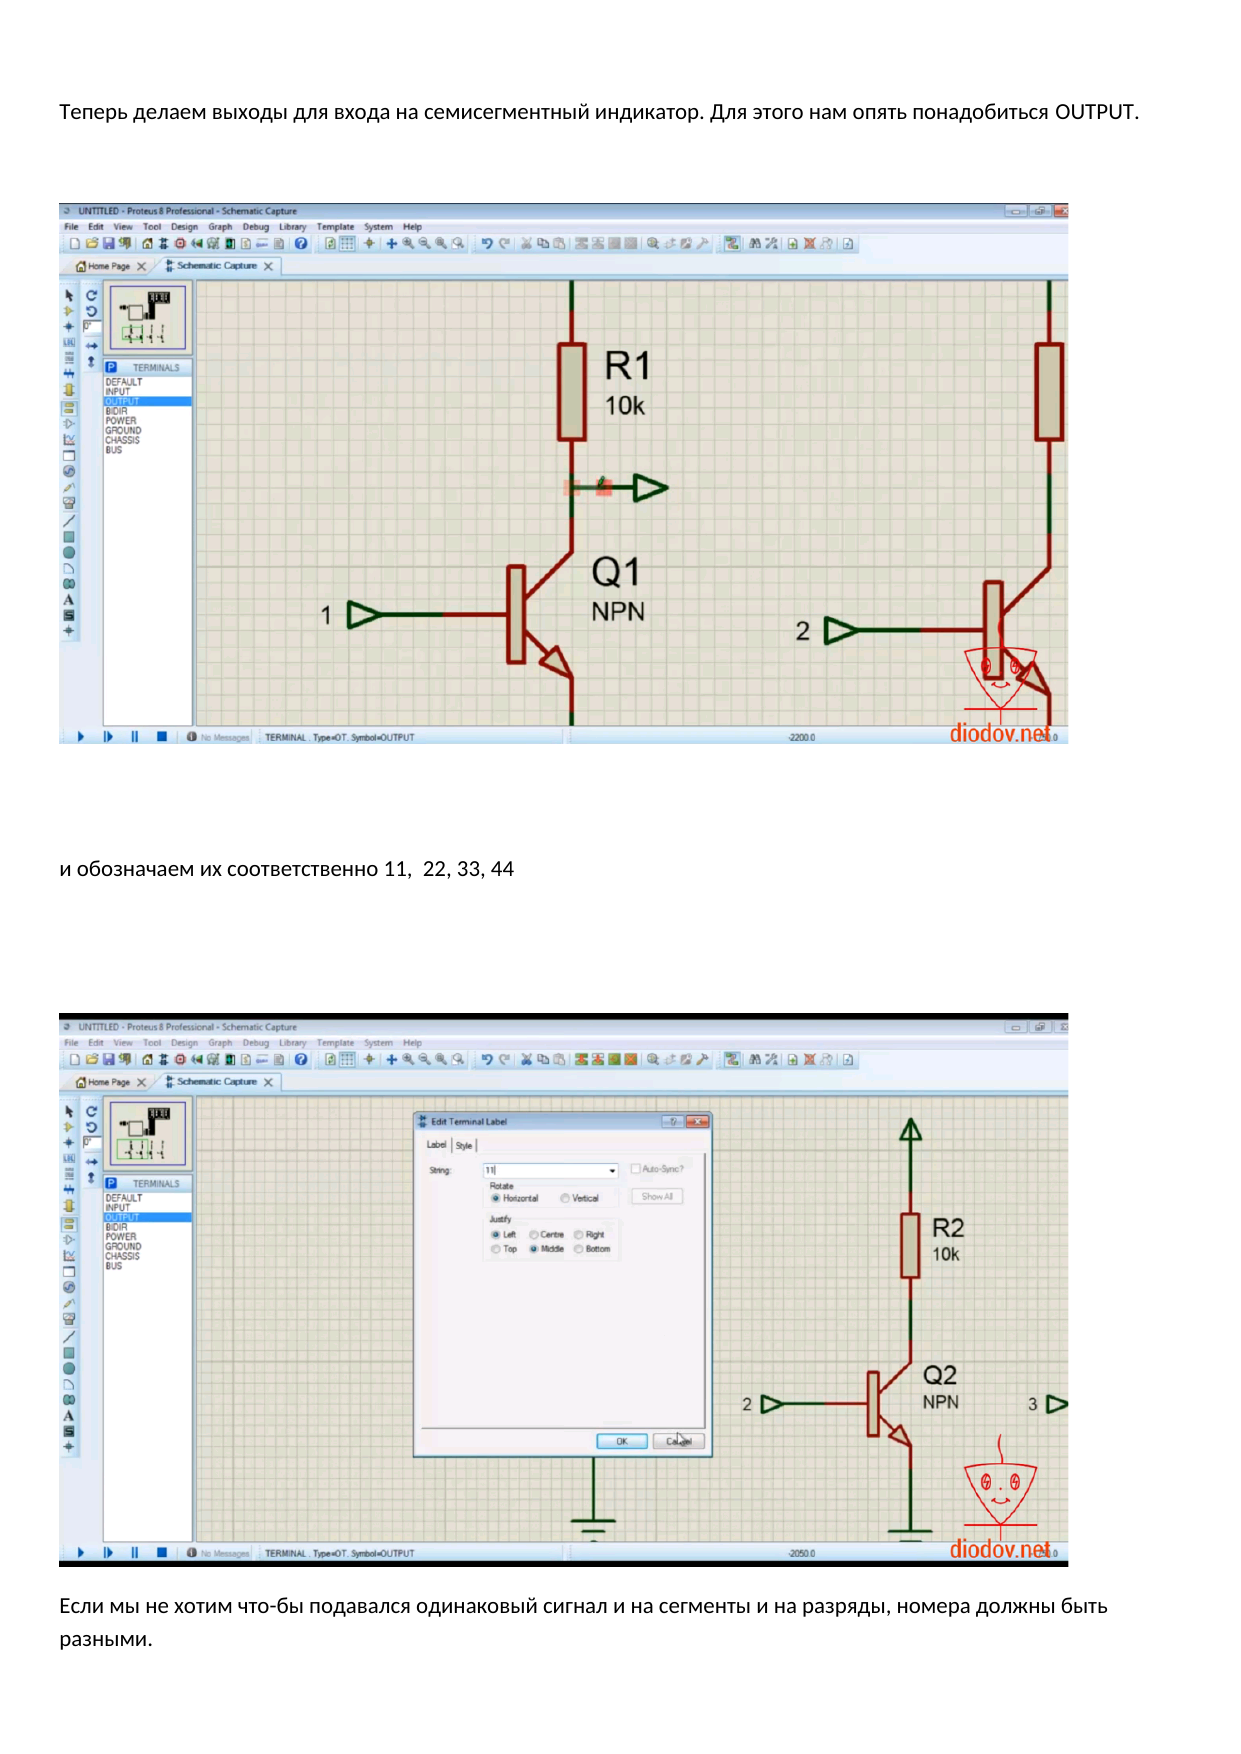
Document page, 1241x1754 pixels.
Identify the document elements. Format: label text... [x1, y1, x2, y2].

text Теперь делаем выходы для входа на семисегментный индикатор. Для этого нам опять понадобиться OUTPUT. [59, 97, 1196, 125]
text и обозначаем их соответственно 11, 22, 33, 44 [59, 854, 1196, 882]
text Если мы не хотим что-бы подавался одинаковый сигнал и на сегменты и на разряды, номера должны быть разными. [59, 1591, 1196, 1652]
picture [59, 1013, 1069, 1567]
picture [59, 203, 1069, 744]
